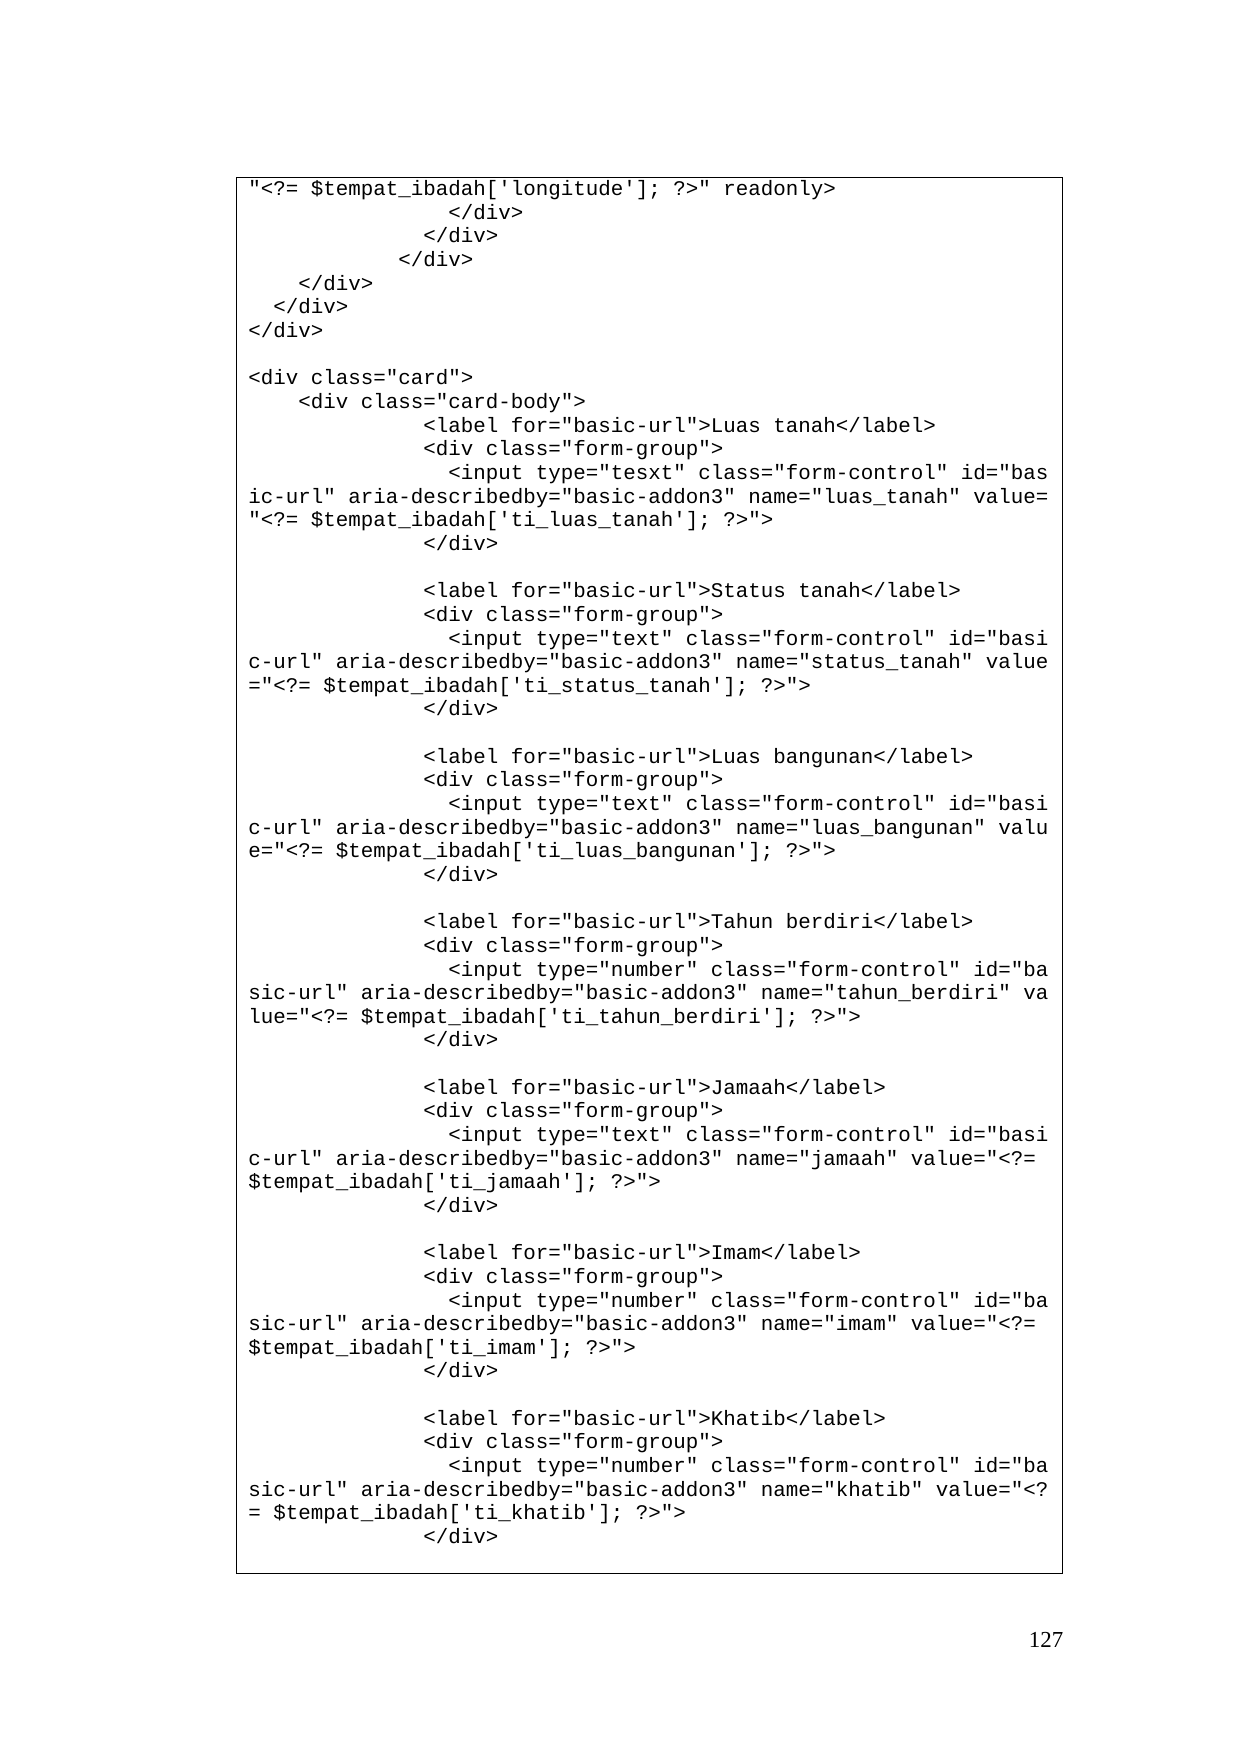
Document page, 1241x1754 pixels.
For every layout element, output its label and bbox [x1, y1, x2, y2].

table_header [237, 178, 1062, 1573]
